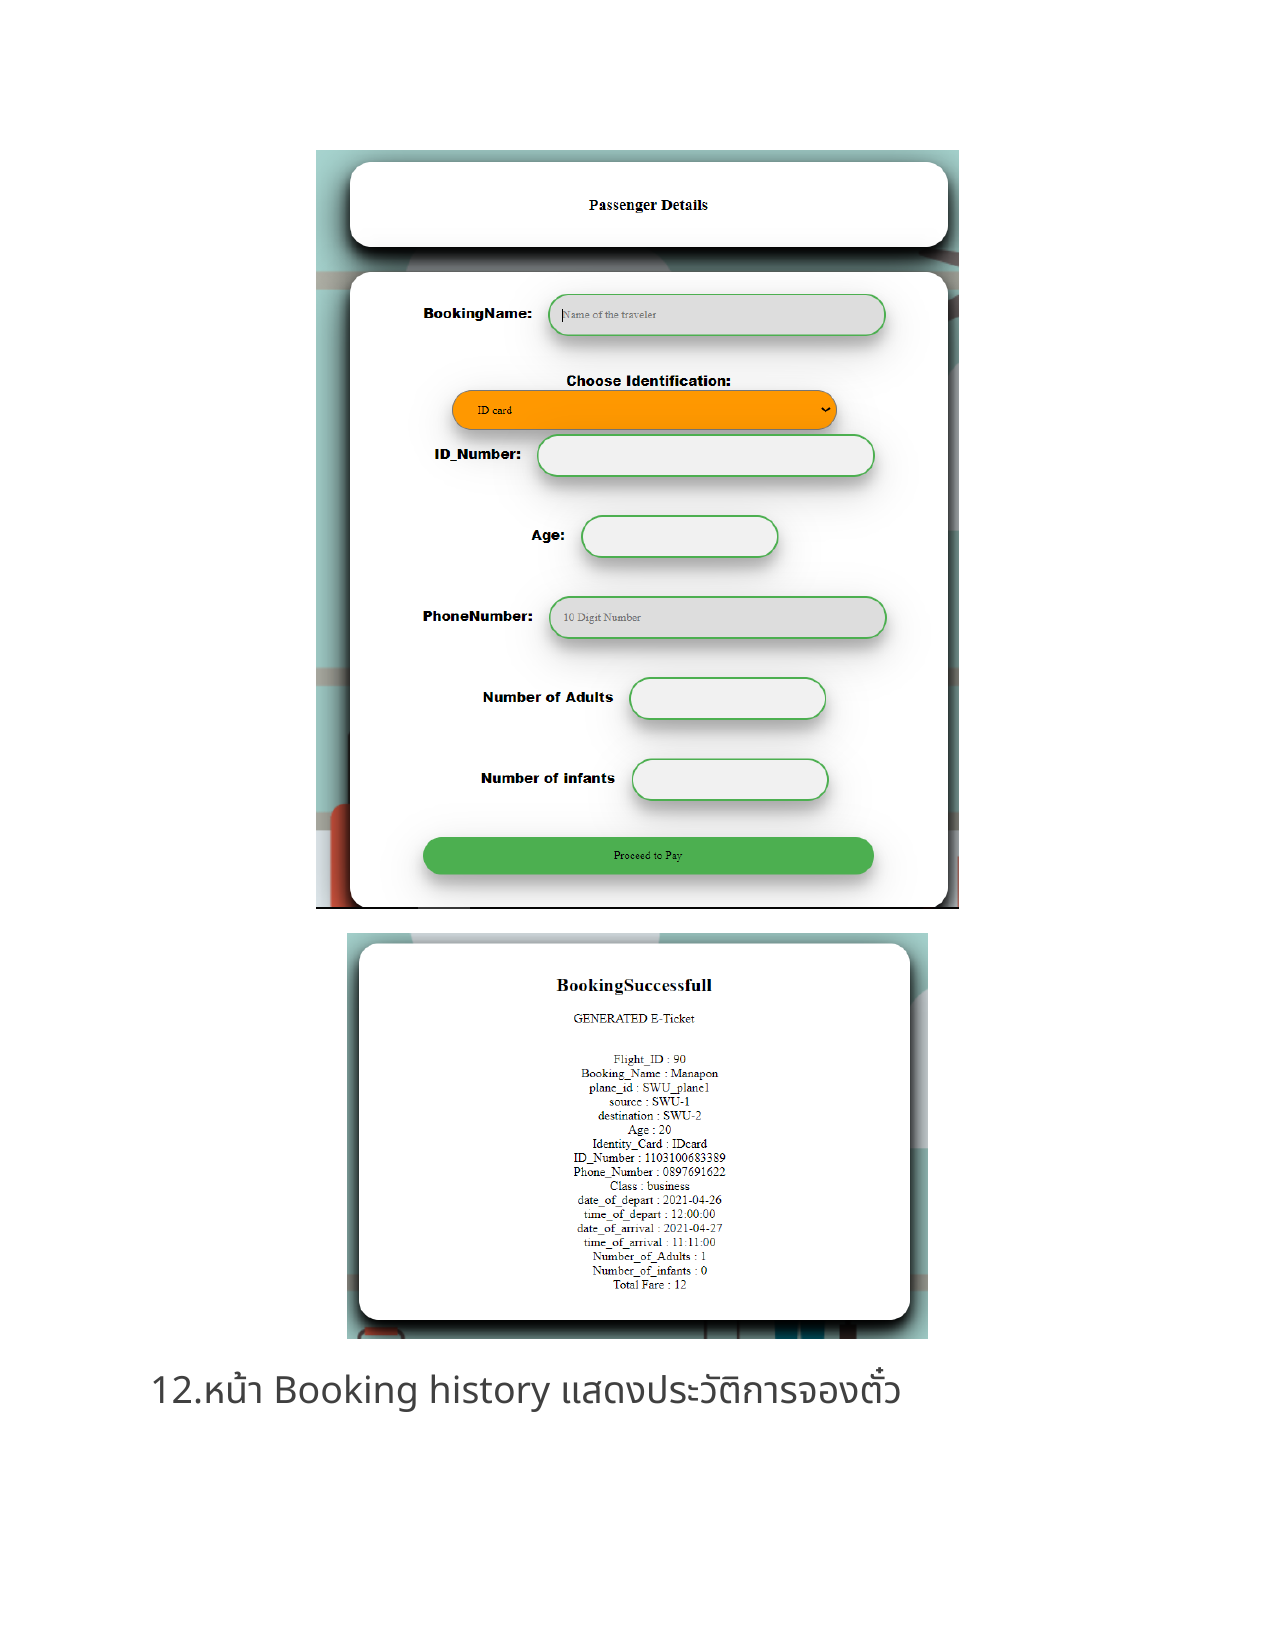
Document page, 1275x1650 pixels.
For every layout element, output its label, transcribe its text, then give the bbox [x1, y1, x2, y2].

picture [316, 150, 959, 909]
picture [347, 933, 928, 1339]
text 12.หน้า Booking history แสดงประวัติการจองตั๋ว [150, 1363, 1125, 1420]
